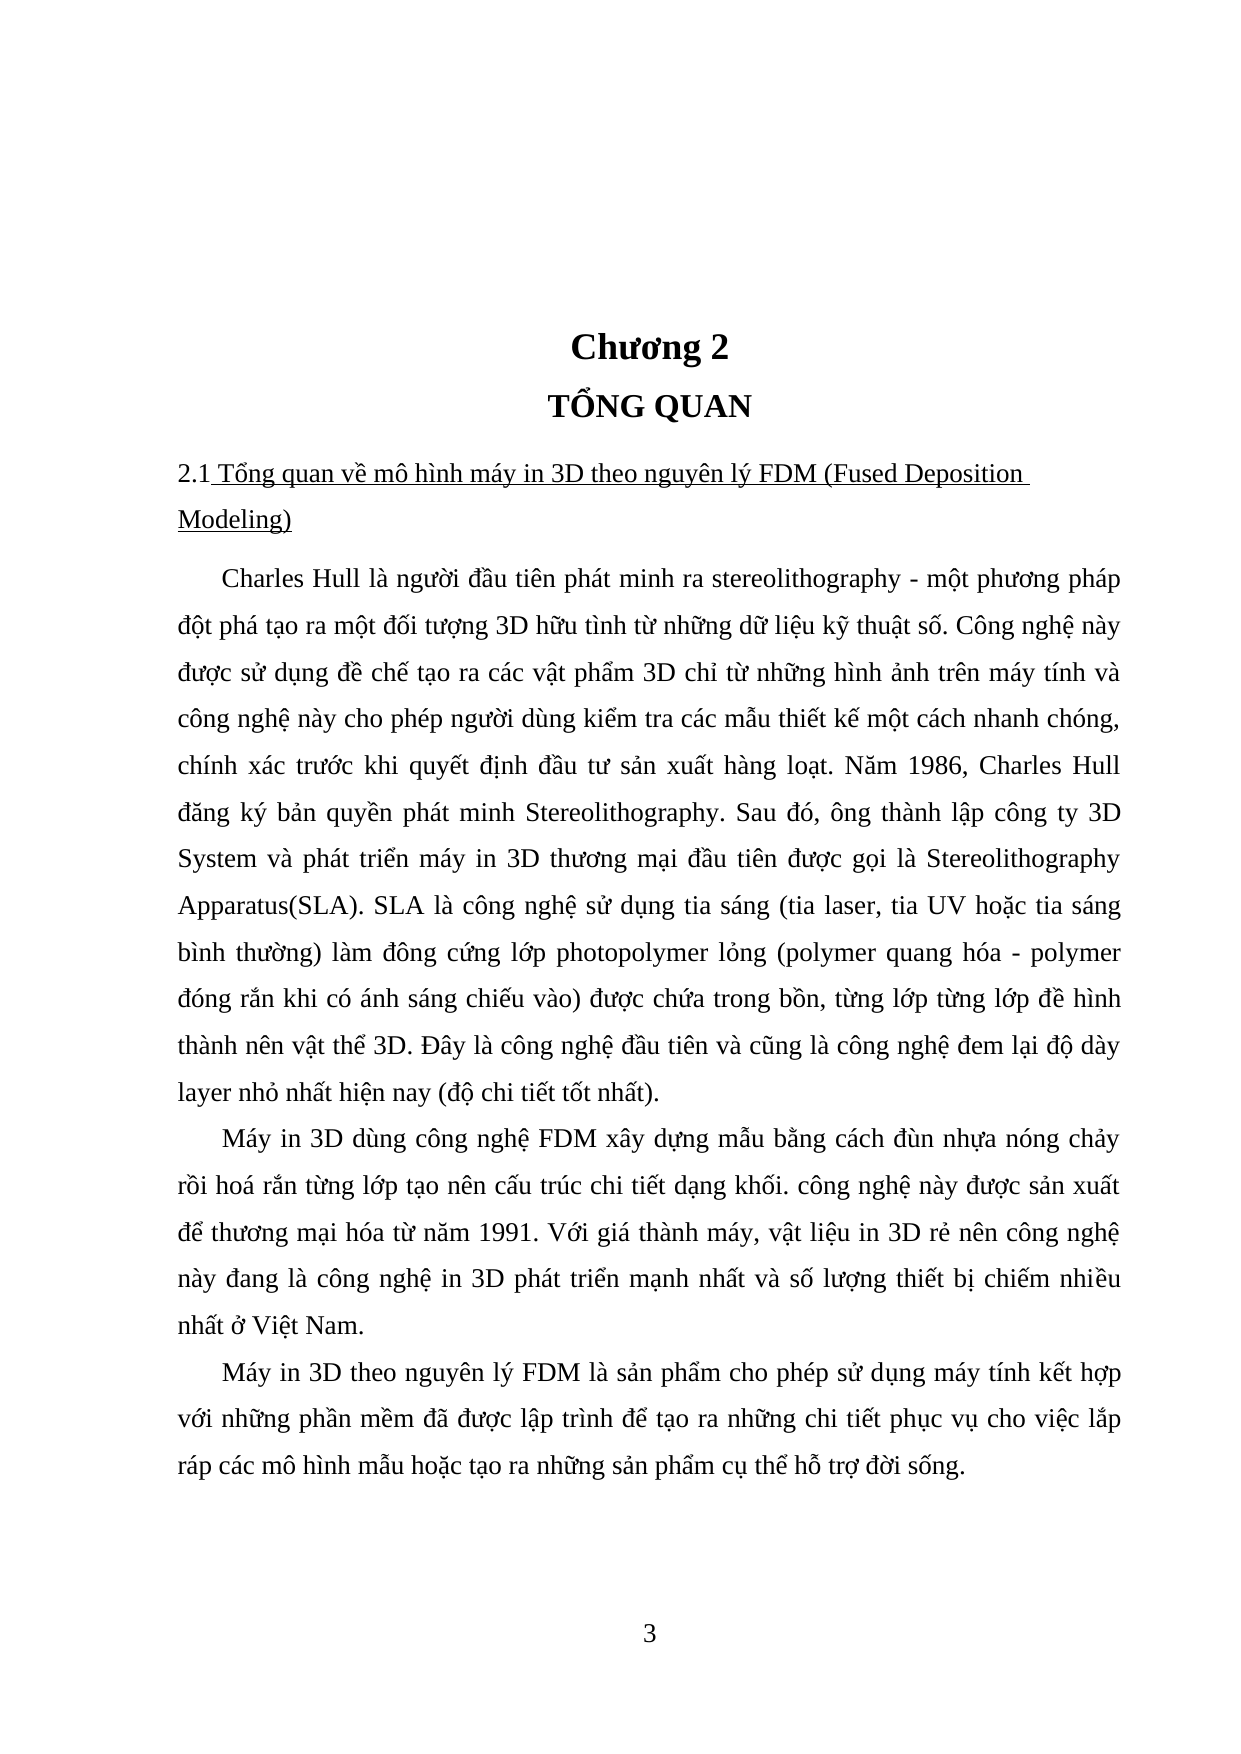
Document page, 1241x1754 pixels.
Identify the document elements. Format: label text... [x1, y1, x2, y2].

subtitle 2.1 Tổng quan về mô hình máy in 3D theo nguyên lý FDM (Fused Deposition Modeling) [177, 457, 1122, 534]
text Máy in 3D dùng công nghệ FDM xây dựng mẫu bằng cách đùn nhựa nóng chảy rồi hoá rắn từng lớp tạo nên cấu trúc chi tiết dạng khối. công nghệ này được sản xuất để thương mại hóa từ năm 1991. Với giá thành máy, vật liệu in 3D rẻ nên công nghệ này đang là công nghệ in 3D phát triển mạnh nhất và số lượng thiết bị chiếm nhiều nhất ở Việt Nam. [177, 1123, 1122, 1340]
subtitle Chương 2 TỔNG QUAN [177, 324, 1122, 425]
text Charles Hull là người đầu tiên phát minh ra stereolithography - một phương pháp đột phá tạo ra một đối tượng 3D hữu tình từ những dữ liệu kỹ thuật số. Công nghệ này được sử dụng đề chế tạo ra các vật phẩm 3D chỉ từ những hình ảnh trên máy tính và công nghệ này cho phép người dùng kiểm tra các mẫu thiết kế một cách nhanh chóng, chính xác trước khi quyết định đầu tư sản xuất hàng loạt. Năm 1986, Charles Hull đăng ký bản quyền phát minh Stereolithography. Sau đó, ông thành lập công ty 3D System và phát triển máy in 3D thương mại đầu tiên được gọi là Stereolithography Apparatus(SLA). SLA là công nghệ sử dụng tia sáng (tia laser, tia UV hoặc tia sáng bình thường) làm đông cứng lớp photopolymer lỏng (polymer quang hóa - polymer đóng rắn khi có ánh sáng chiếu vào) được chứa trong bồn, từng lớp từng lớp đề hình thành nên vật thể 3D. Đây là công nghệ đầu tiên và cũng là công nghệ đem lại độ dày layer nhỏ nhất hiện nay (độ chi tiết tốt nhất). [177, 563, 1122, 1107]
text Máy in 3D theo nguyên lý FDM là sản phẩm cho phép sử dụng máy tính kết hợp với những phần mềm đã được lập trình để tạo ra những chi tiết phục vụ cho việc lắp ráp các mô hình mẫu hoặc tạo ra những sản phẩm cụ thể hỗ trợ đời sống. [177, 1356, 1122, 1480]
